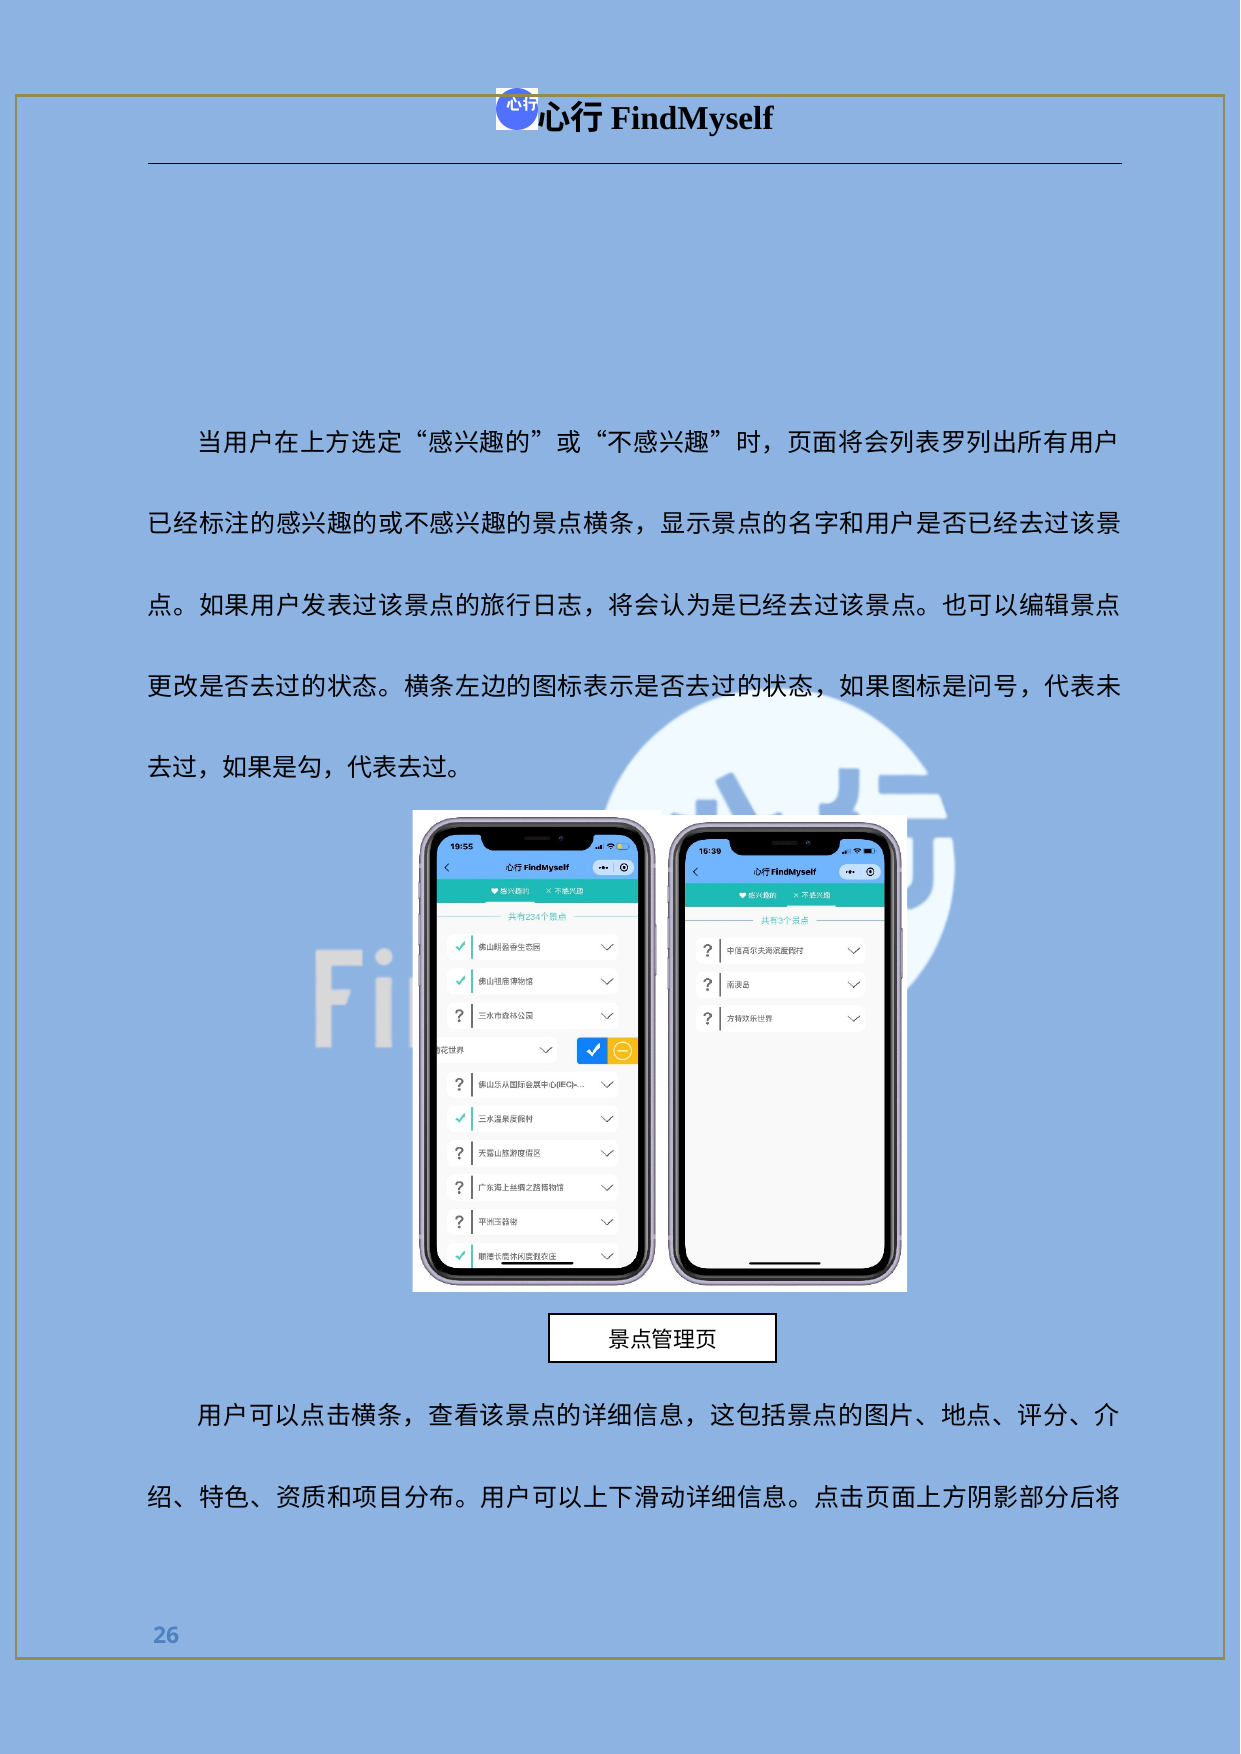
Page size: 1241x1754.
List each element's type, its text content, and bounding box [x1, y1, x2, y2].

picture [412, 810, 908, 1292]
picture [496, 88, 538, 94]
picture [496, 97, 538, 130]
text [148, 1381, 1122, 1528]
text 当用户在上方选定“感兴趣的”或“不感兴趣”时，页面将会列表罗列出所有用户已经标注的感兴趣的或不感兴趣的景点横条，显示景点的名字和用户是否已经去过该景点。如果用户发表过该景点的旅行日志，将会认为是已经去过该景点。也可以编辑景点更改是否去过的状态。横条左边的图标表示是否去过的状态，如果图标是问号，代表未去过，如果是勾，代表去过。 [148, 408, 1122, 798]
